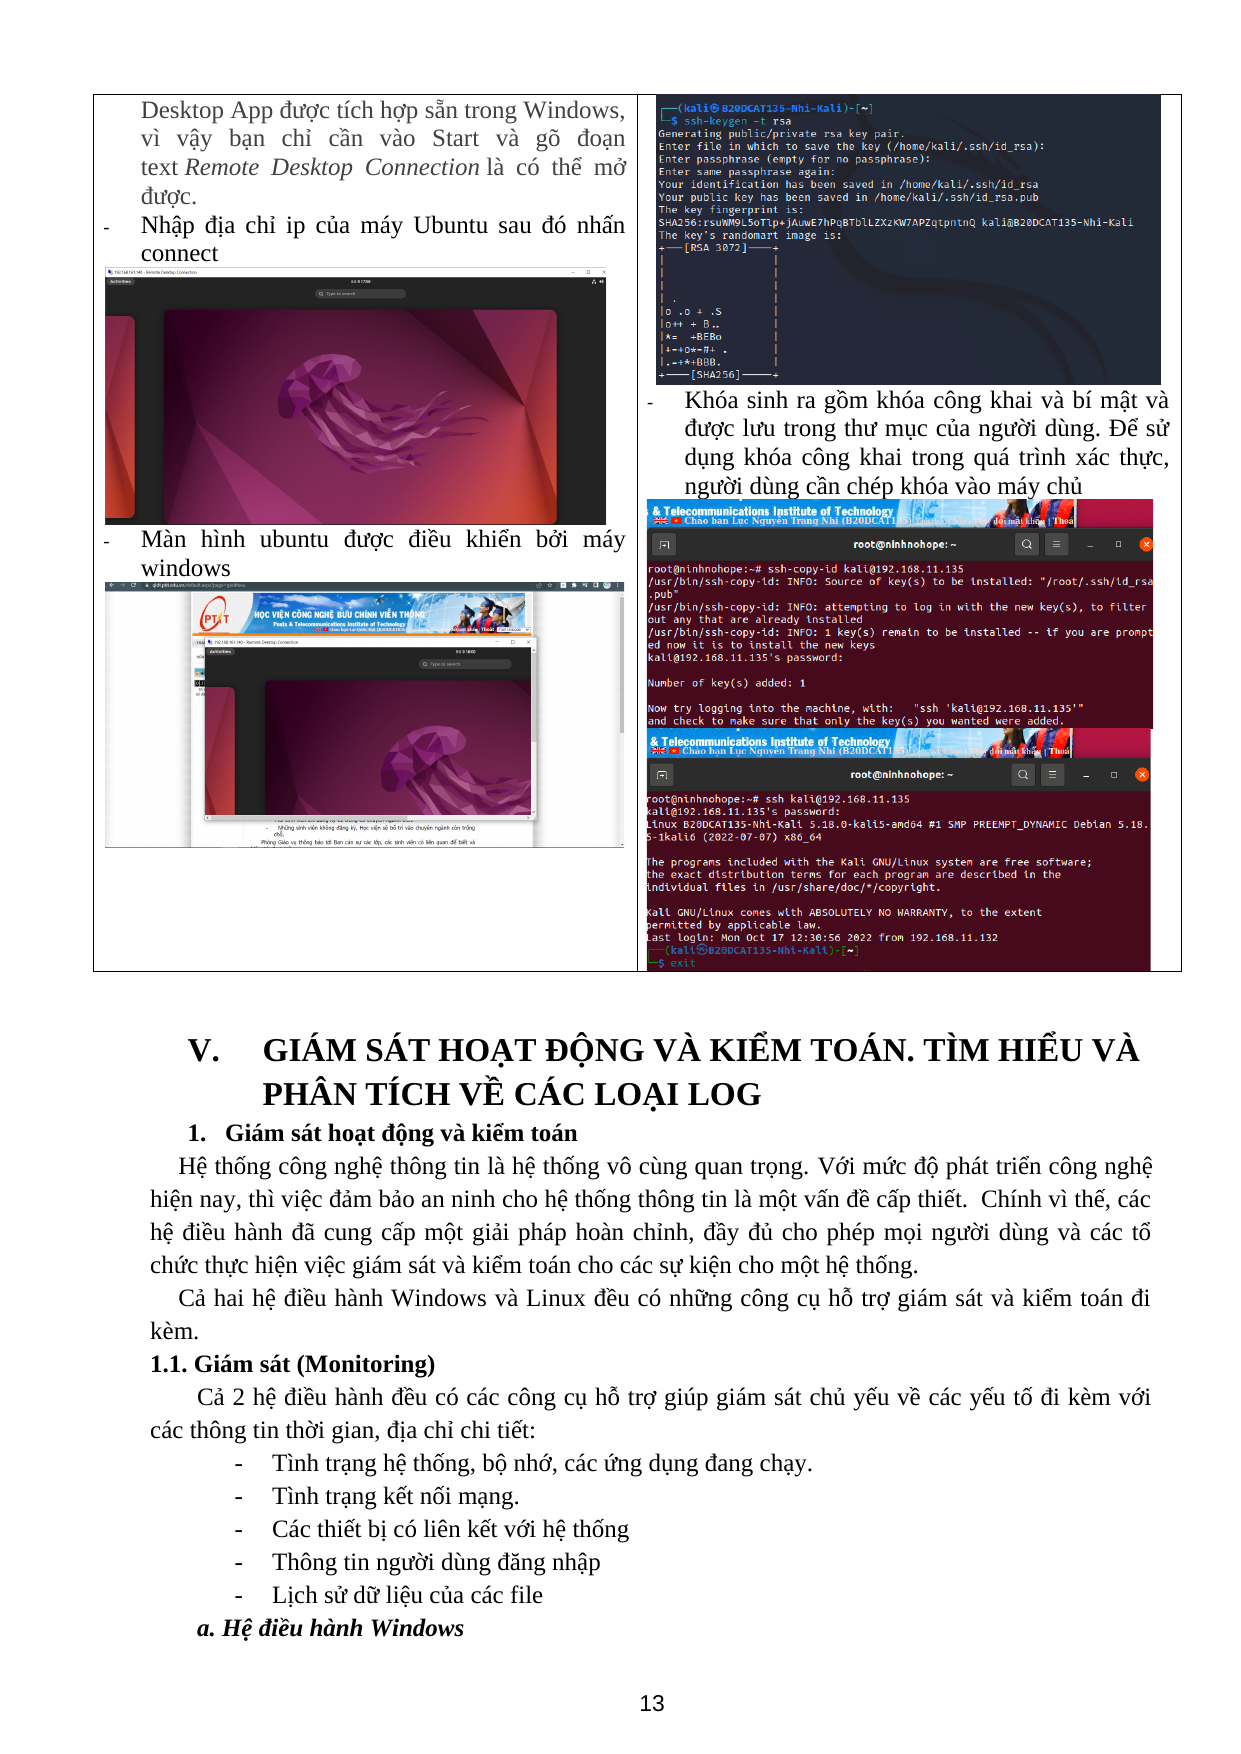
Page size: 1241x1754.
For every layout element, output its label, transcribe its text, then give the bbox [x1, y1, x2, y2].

text Cả 2 hệ điều hành đều có các công cụ hỗ trợ giúp giám sát chủ yếu về các yếu tố đi kèm với các thông tin thời gian, địa chỉ chi tiết: [150, 1382, 1153, 1444]
text 1.1. Giám sát (Monitoring) [150, 1349, 1153, 1378]
list Lịch sử dữ liệu của các file [234, 1580, 1153, 1609]
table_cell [638, 95, 1181, 971]
text Hệ thống công nghệ thông tin là hệ thống vô cùng quan trọng. Với mức độ phát triển công nghệ hiện nay, thì việc đảm bảo an ninh cho hệ thống thông tin là một vấn đề cấp thiết. Chính vì thế, các hệ điều hành đã cung cấp một giải pháp hoàn chỉnh, đầy đủ cho phép mọi người dùng và các tổ chức thực hiện việc giám sát và kiểm toán cho các sự kiện cho một hệ thống. [150, 1151, 1153, 1279]
list Các thiết bị có liên kết với hệ thống [234, 1514, 1153, 1543]
picture [656, 94, 1161, 385]
picture [646, 499, 1154, 971]
text a. Hệ điều hành Windows [150, 1613, 1153, 1642]
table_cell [94, 95, 637, 971]
picture [105, 267, 607, 525]
subtitle GIÁM SÁT HOẠT ĐỘNG VÀ KIỂM TOÁN. TÌM HIỂU VÀ PHÂN TÍCH VỀ CÁC LOẠI LOG [187, 1030, 1153, 1112]
text Cả hai hệ điều hành Windows và Linux đều có những công cụ hỗ trợ giám sát và kiểm toán đi kèm. [150, 1283, 1153, 1345]
list Thông tin người dùng đăng nhập [234, 1547, 1153, 1576]
list Giám sát hoạt động và kiểm toán [187, 1118, 1153, 1147]
picture [105, 582, 625, 848]
list Tình trạng hệ thống, bộ nhớ, các ứng dụng đang chạy. [234, 1448, 1153, 1477]
list Tình trạng kết nối mạng. [234, 1481, 1153, 1510]
